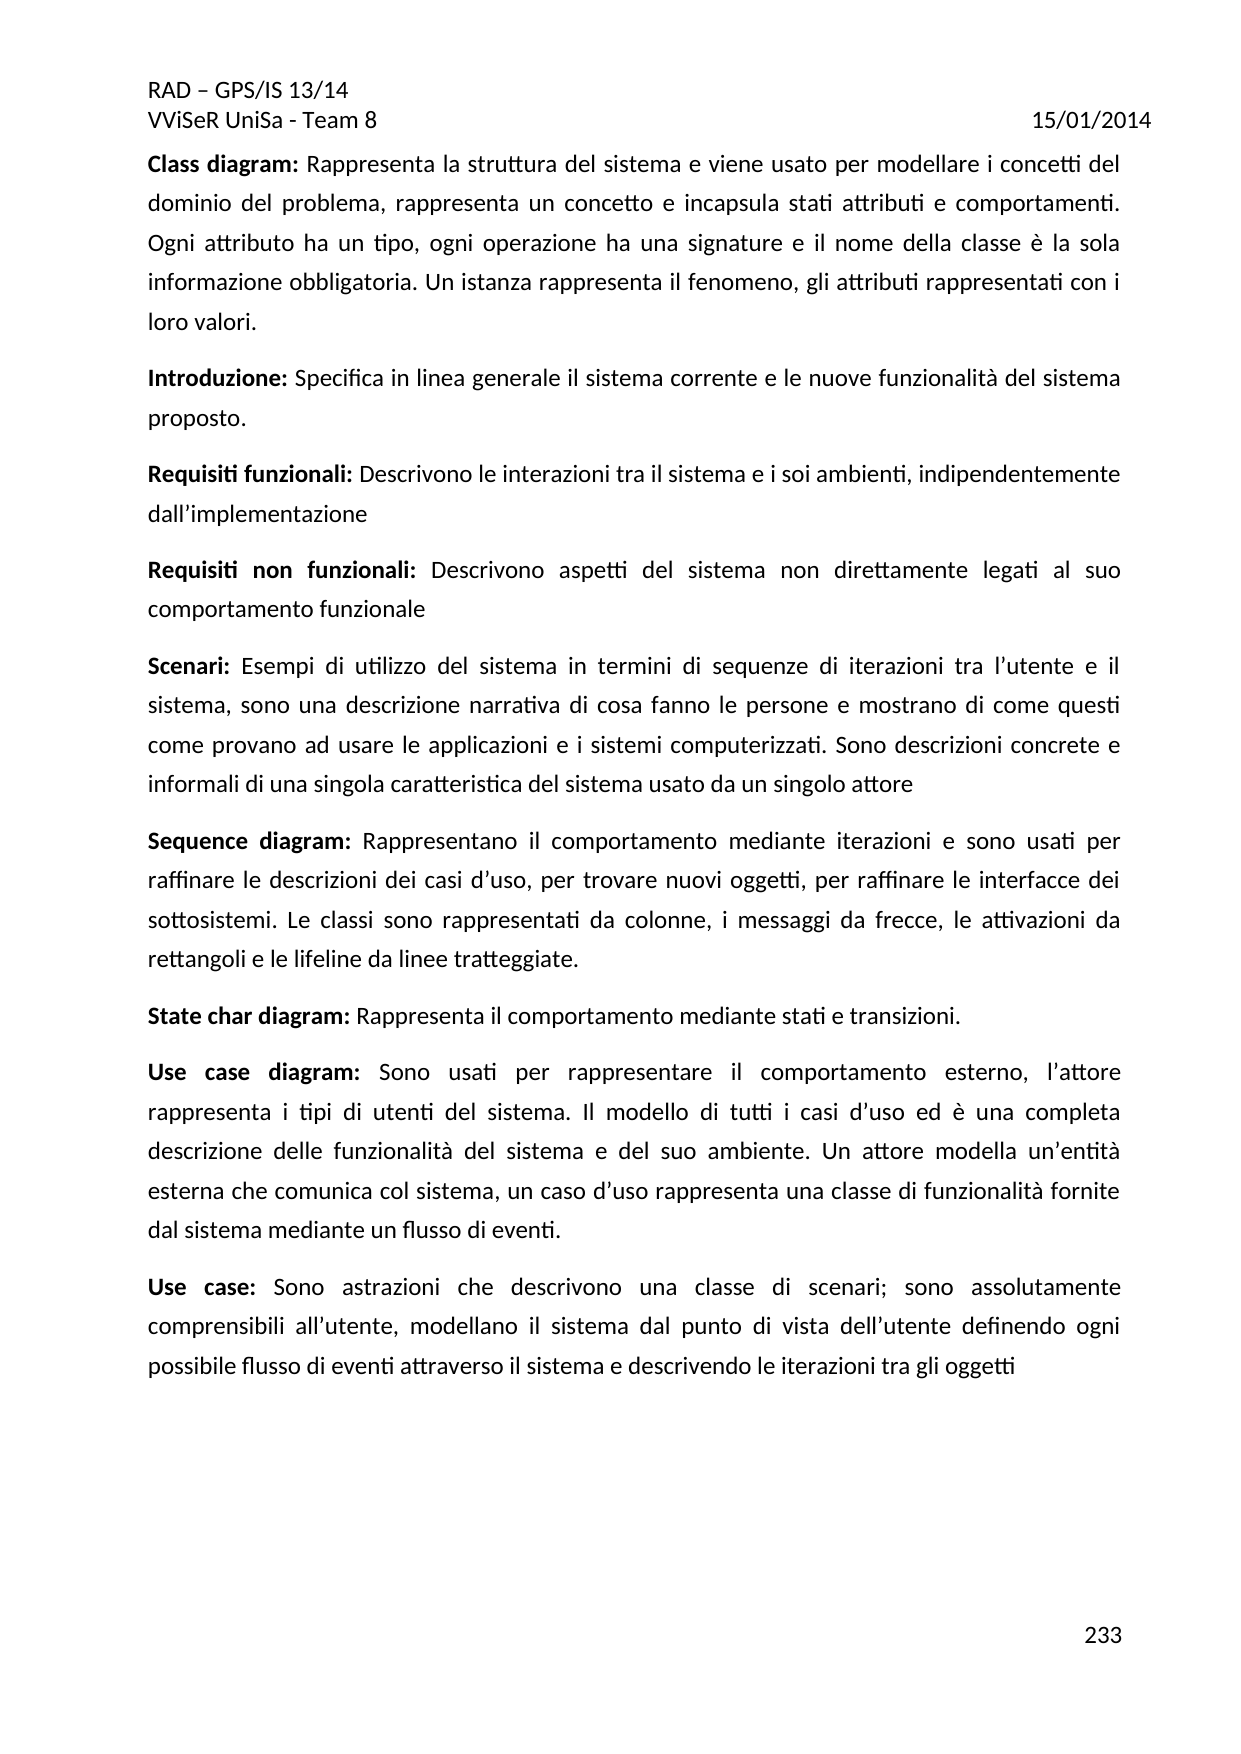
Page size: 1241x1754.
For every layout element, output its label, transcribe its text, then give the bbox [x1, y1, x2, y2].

text Sequence diagram: Rappresentano il comportamento mediante iterazioni e sono usati per raffinare le descrizioni dei casi d’uso, per trovare nuovi oggetti, per raffinare le interfacce dei sottosistemi. Le classi sono rappresentati da colonne, i messaggi da frecce, le attivazioni da rettangoli e le lifeline da linee tratteggiate. [148, 825, 1122, 974]
text Introduzione: Specifica in linea generale il sistema corrente e le nuove funzionalità del sistema proposto. [148, 362, 1122, 432]
text Use case: Sono astrazioni che descrivono una classe di scenari; sono assolutamente comprensibili all’utente, modellano il sistema dal punto di vista dell’utente definendo ogni possibile flusso di eventi attraverso il sistema e descrivendo le iterazioni tra gli oggetti [148, 1271, 1122, 1380]
text Scenari: Esempi di utilizzo del sistema in termini di sequenze di iterazioni tra l’utente e il sistema, sono una descrizione narrativa di cosa fanno le persone e mostrano di come questi come provano ad usare le applicazioni e i sistemi computerizzati. Sono descrizioni concrete e informali di una singola caratteristica del sistema usato da un singolo attore [148, 650, 1122, 799]
text Requisiti funzionali: Descrivono le interazioni tra il sistema e i soi ambienti, indipendentemente dall’implementazione [148, 458, 1122, 528]
text Requisiti non funzionali: Descrivono aspetti del sistema non direttamente legati al suo comportamento funzionale [148, 554, 1122, 624]
text Class diagram: Rappresenta la struttura del sistema e viene usato per modellare i concetti del dominio del problema, rappresenta un concetto e incapsula stati attributi e comportamenti. Ogni attributo ha un tipo, ogni operazione ha una signature e il nome della classe è la sola informazione obbligatoria. Un istanza rappresenta il fenomeno, gli attributi rappresentati con i loro valori. [148, 148, 1122, 337]
text State char diagram: Rappresenta il comportamento mediante stati e transizioni. [148, 1000, 1122, 1030]
text Use case diagram: Sono usati per rappresentare il comportamento esterno, l’attore rappresenta i tipi di utenti del sistema. Il modello di tutti i casi d’uso ed è una completa descrizione delle funzionalità del sistema e del suo ambiente. Un attore modella un’entità esterna che comunica col sistema, un caso d’uso rappresenta una classe di funzionalità fornite dal sistema mediante un flusso di eventi. [148, 1056, 1122, 1245]
